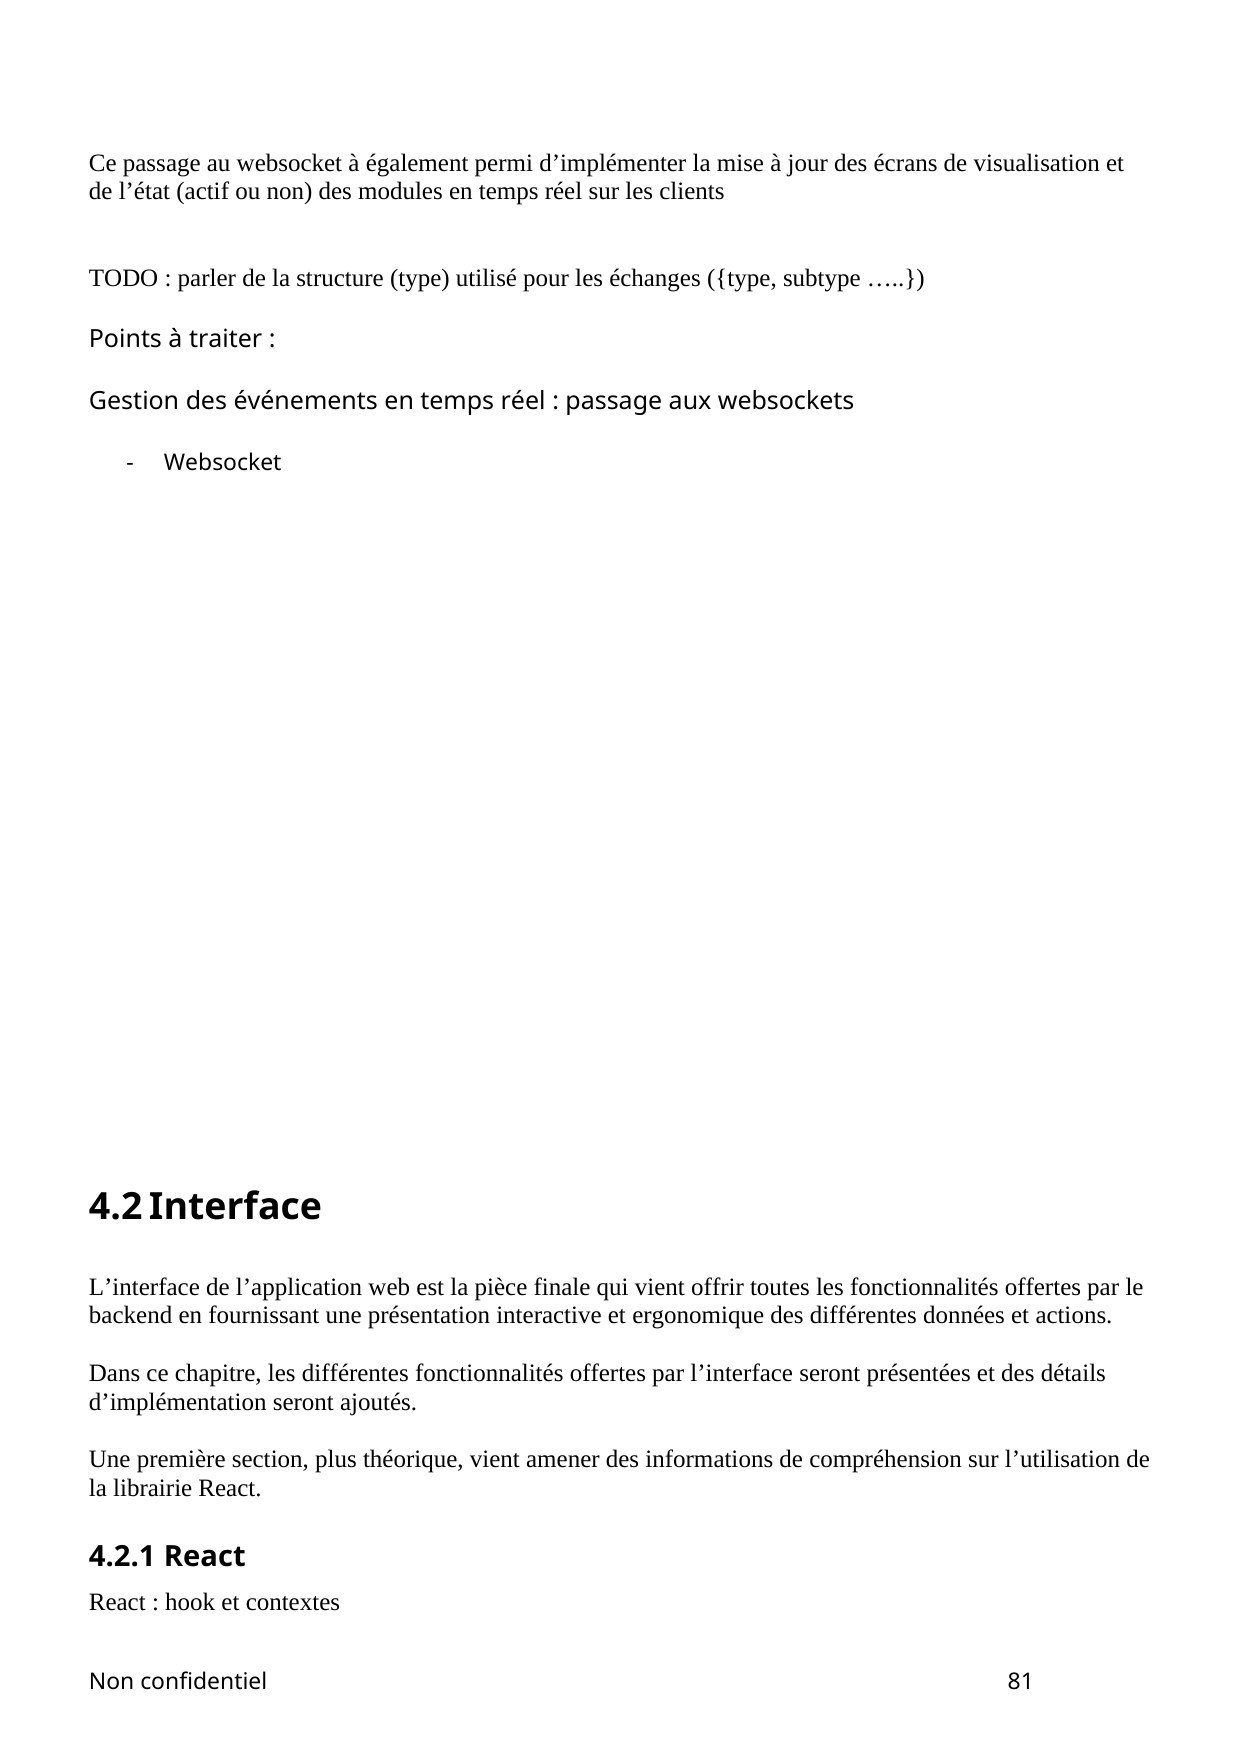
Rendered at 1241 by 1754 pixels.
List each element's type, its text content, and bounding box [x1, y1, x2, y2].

list Websocket [126, 446, 1152, 477]
text Gestion des événements en temps réel : passage aux websockets [89, 383, 1152, 417]
subtitle React [89, 1535, 1152, 1574]
text Une première section, plus théorique, vient amener des informations de compréhension sur l’utilisation de la librairie React. [89, 1444, 1152, 1502]
subtitle Interface [89, 1179, 1152, 1231]
text Points à traiter : [89, 320, 1152, 354]
text TODO : parler de la structure (type) utilisé pour les échanges ({type, subtype …..}) [89, 263, 1152, 291]
text React : hook et contextes [89, 1587, 1152, 1616]
text L’interface de l’application web est la pièce finale qui vient offrir toutes les fonctionnalités offertes par le backend en fournissant une présentation interactive et ergonomique des différentes données et actions. [89, 1272, 1152, 1329]
text Dans ce chapitre, les différentes fonctionnalités offertes par l’interface seront présentées et des détails d’implémentation seront ajoutés. [89, 1358, 1152, 1416]
text Ce passage au websocket à également permi d’implémenter la mise à jour des écrans de visualisation et de l’état (actif ou non) des modules en temps réel sur les clients [89, 148, 1152, 205]
